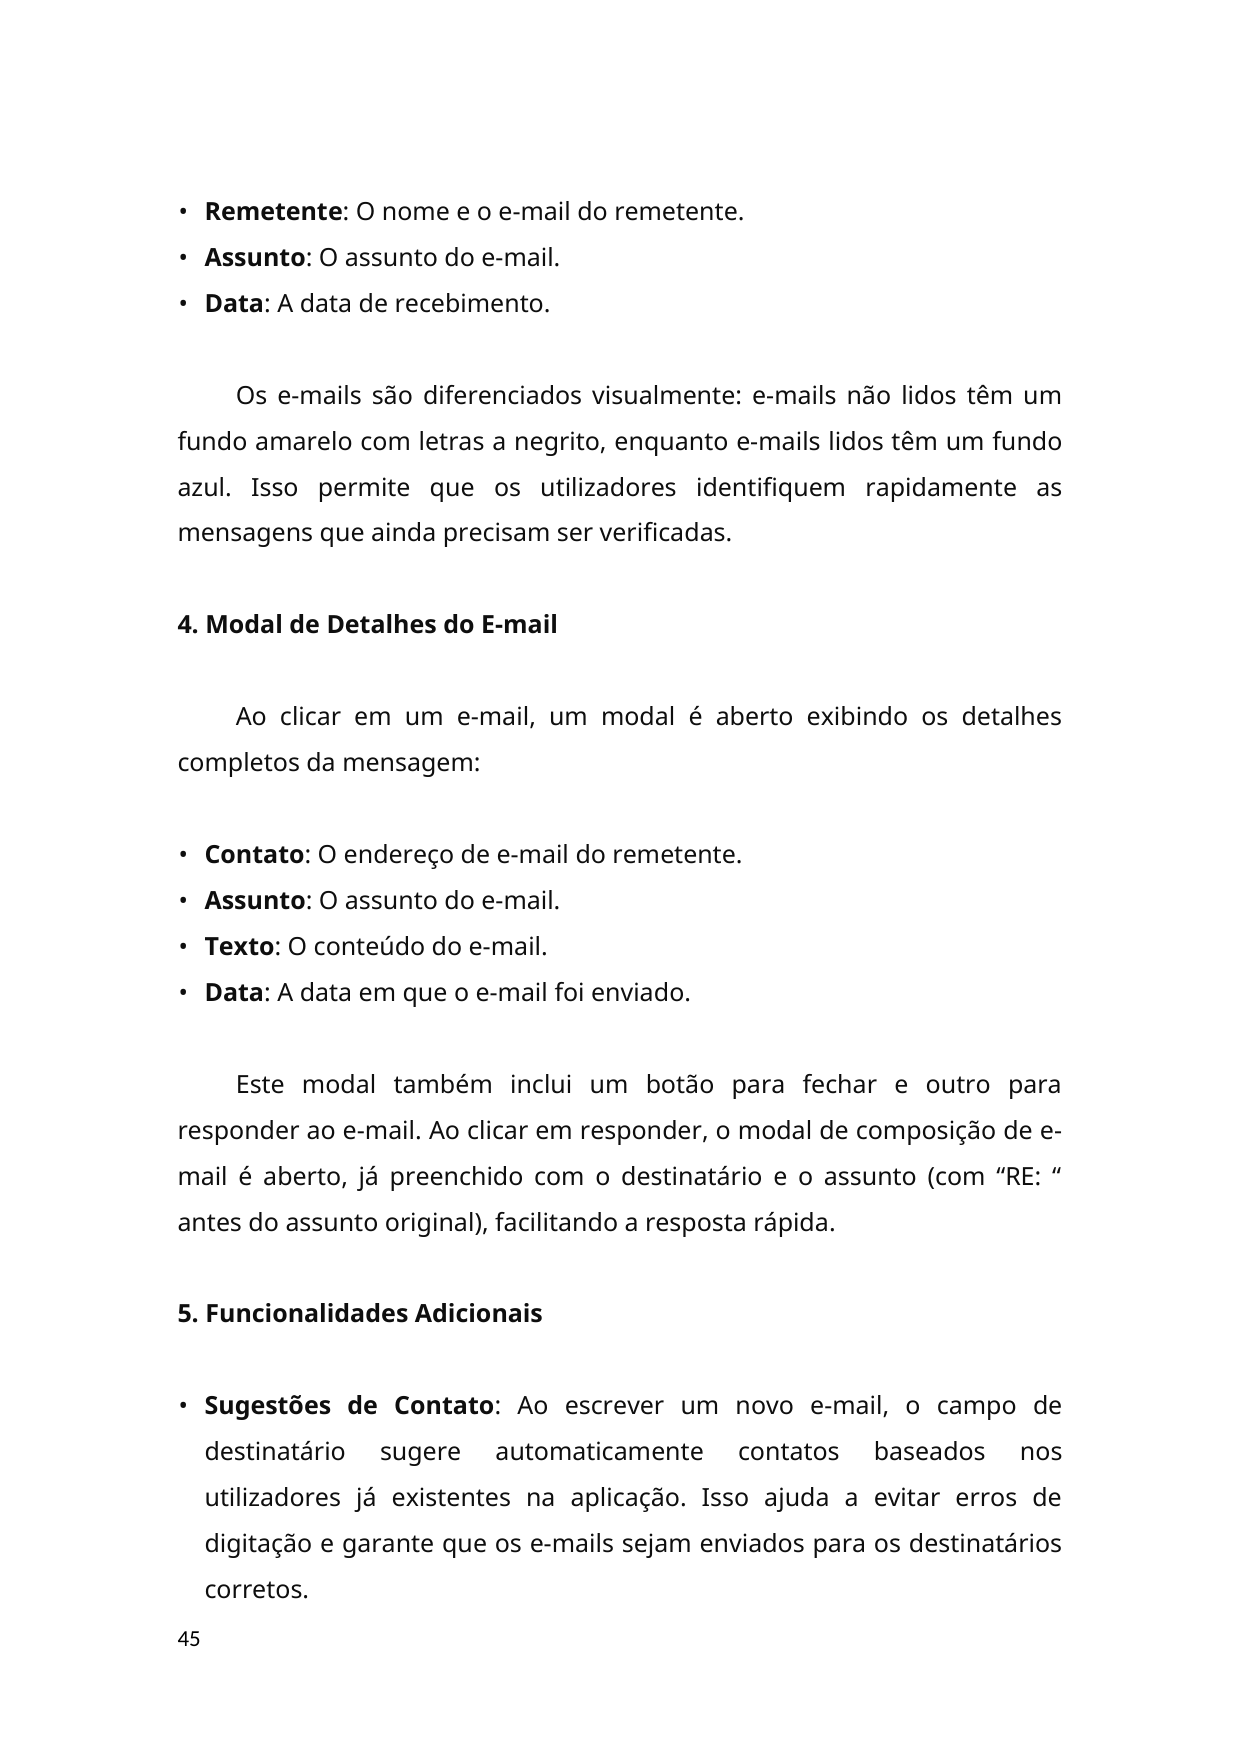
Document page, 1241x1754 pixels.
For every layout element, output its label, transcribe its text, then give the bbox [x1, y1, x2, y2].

text • Sugestões de Contato: Ao escrever um novo e-mail, o campo de destinatário sugere automaticamente contatos baseados nos utilizadores já existentes na aplicação. Isso ajuda a evitar erros de digitação e garante que os e-mails sejam enviados para os destinatários corretos. [177, 1388, 1063, 1606]
text Os e-mails são diferenciados visualmente: e-mails não lidos têm um fundo amarelo com letras a negrito, enquanto e-mails lidos têm um fundo azul. Isso permite que os utilizadores identifiquem rapidamente as mensagens que ainda precisam ser verificadas. [177, 377, 1063, 549]
text Este modal também inclui um botão para fechar e outro para responder ao e-mail. Ao clicar em responder, o modal de composição de e-mail é aberto, já preenchido com o destinatário e o assunto (com “RE: “ antes do assunto original), facilitando a resposta rápida. [177, 1066, 1063, 1238]
text 5. Funcionalidades Adicionais [177, 1296, 1063, 1330]
text • Assunto: O assunto do e-mail. [177, 239, 1063, 273]
text Ao clicar em um e-mail, um modal é aberto exibindo os detalhes completos da mensagem: [177, 699, 1063, 779]
text • Data: A data em que o e-mail foi enviado. [177, 974, 1063, 1008]
text • Texto: O conteúdo do e-mail. [177, 928, 1063, 963]
text • Assunto: O assunto do e-mail. [177, 883, 1063, 917]
text • Data: A data de recebimento. [177, 285, 1063, 319]
text 4. Modal de Detalhes do E-mail [177, 607, 1063, 641]
text • Remetente: O nome e o e-mail do remetente. [177, 193, 1063, 228]
text • Contato: O endereço de e-mail do remetente. [177, 837, 1063, 871]
